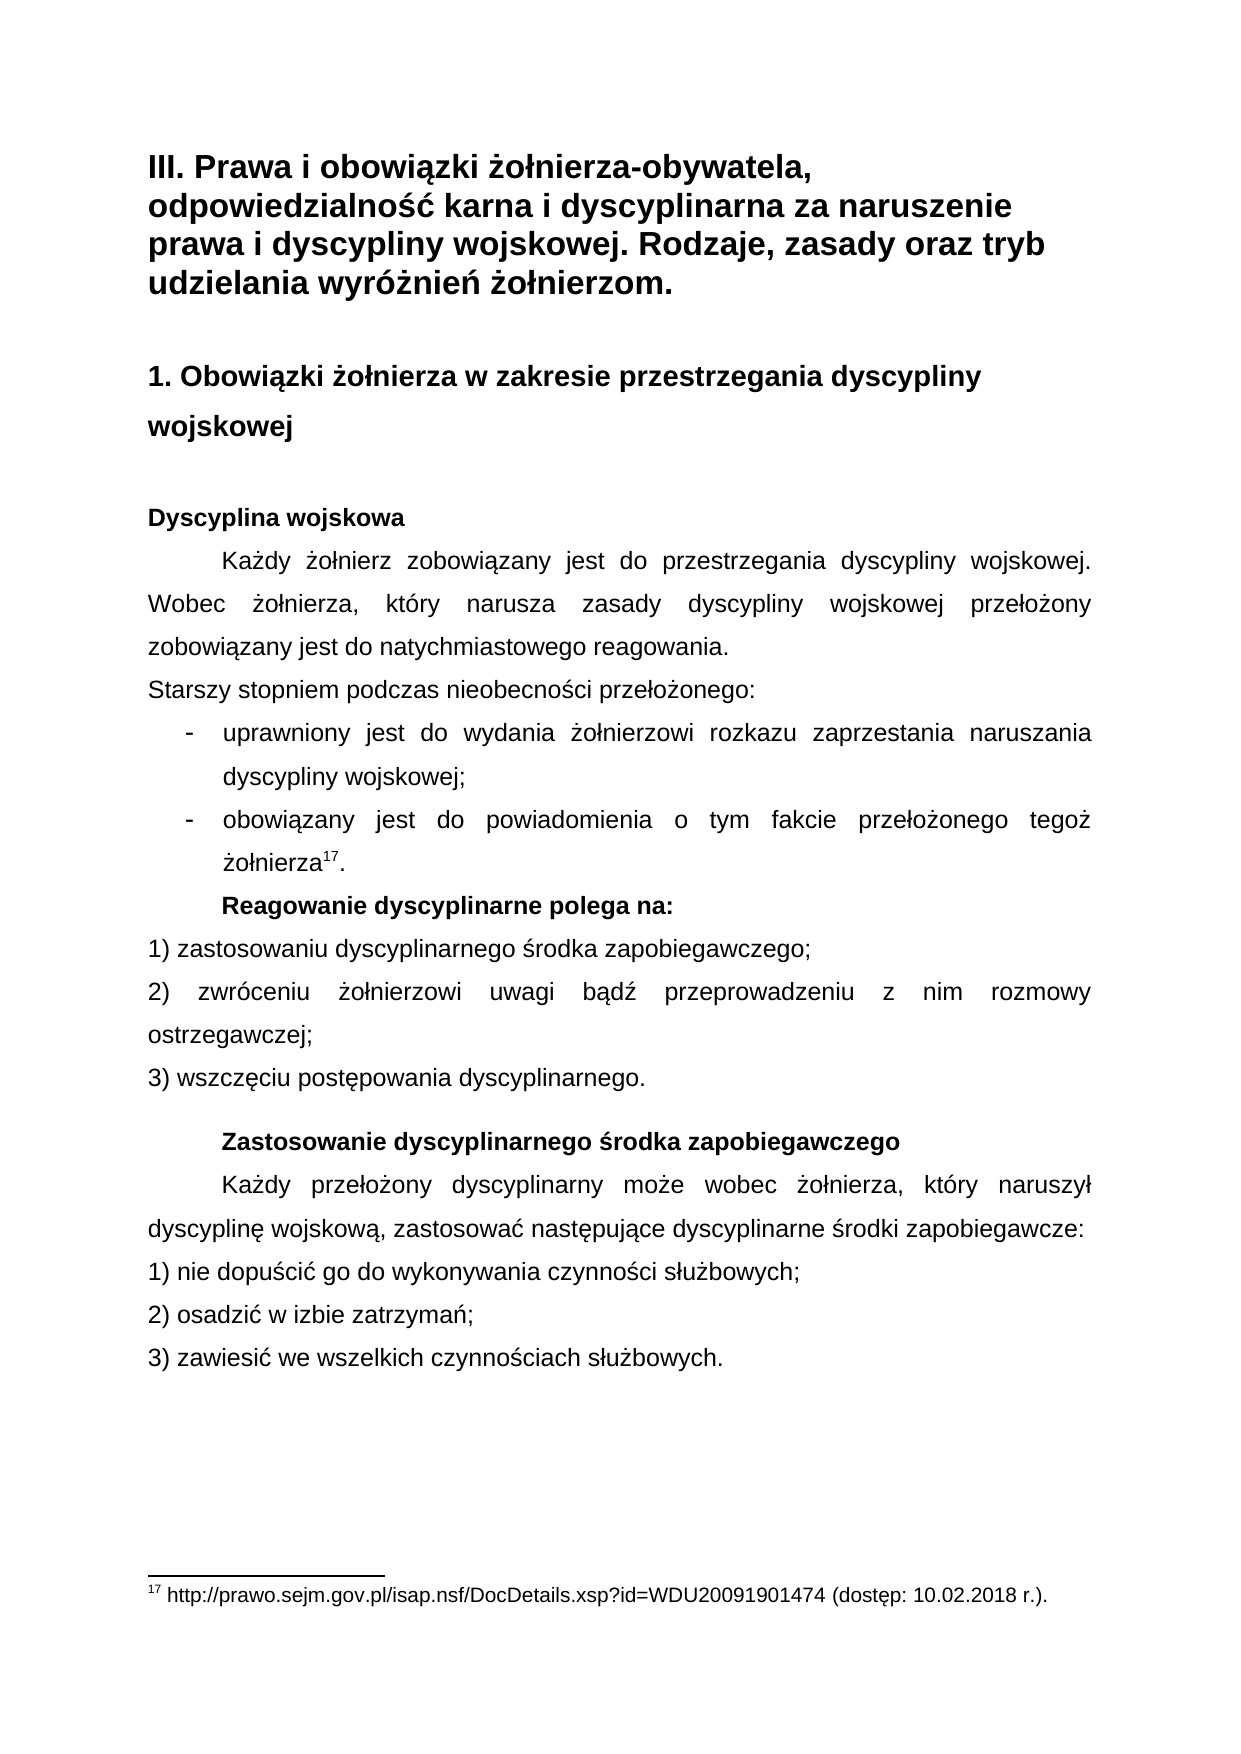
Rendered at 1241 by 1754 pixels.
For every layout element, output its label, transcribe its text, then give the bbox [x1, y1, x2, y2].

text Zastosowanie dyscyplinarnego środka zapobiegawczego [148, 1127, 1093, 1156]
text Starszy stopniem podczas nieobecności przełożonego: [148, 675, 1093, 704]
text Reagowanie dyscyplinarne polega na: [148, 891, 1093, 920]
list obowiązany jest do powiadomienia o tym fakcie przełożonego tegoż żołnierza. [185, 804, 1093, 877]
text 1) nie dopuścić go do wykonywania czynności służbowych; [148, 1257, 1093, 1286]
text 2) zwróceniu żołnierzowi uwagi bądź przeprowadzeniu z nim rozmowy ostrzegawczej; [148, 977, 1093, 1049]
text Każdy przełożony dyscyplinarny może wobec żołnierza, który naruszył dyscyplinę wojskową, zastosować następujące dyscyplinarne środki zapobiegawcze: [148, 1171, 1093, 1242]
text III. Prawa i obowiązki żołnierza-obywatela, odpowiedzialność karna i dyscyplinarna za naruszenie prawa i dyscypliny wojskowej. Rodzaje, zasady oraz tryb udzielania wyróżnień żołnierzom. [148, 148, 1093, 301]
text 3) wszczęciu postępowania dyscyplinarnego. [148, 1063, 1093, 1092]
text 2) osadzić w izbie zatrzymań; [148, 1300, 1093, 1329]
text Dyscyplina wojskowa [148, 503, 1093, 531]
text Każdy żołnierz zobowiązany jest do przestrzegania dyscypliny wojskowej. Wobec żołnierza, który narusza zasady dyscypliny wojskowej przełożony zobowiązany jest do natychmiastowego reagowania. [148, 546, 1093, 661]
list uprawniony jest do wydania żołnierzowi rozkazu zaprzestania naruszania dyscypliny wojskowej; [185, 718, 1093, 790]
text 1) zastosowaniu dyscyplinarnego środka zapobiegawczego; [148, 934, 1093, 963]
text 3) zawiesić we wszelkich czynnościach służbowych. [148, 1343, 1093, 1372]
text 1. Obowiązki żołnierza w zakresie przestrzegania dyscypliny wojskowej [148, 359, 1093, 443]
